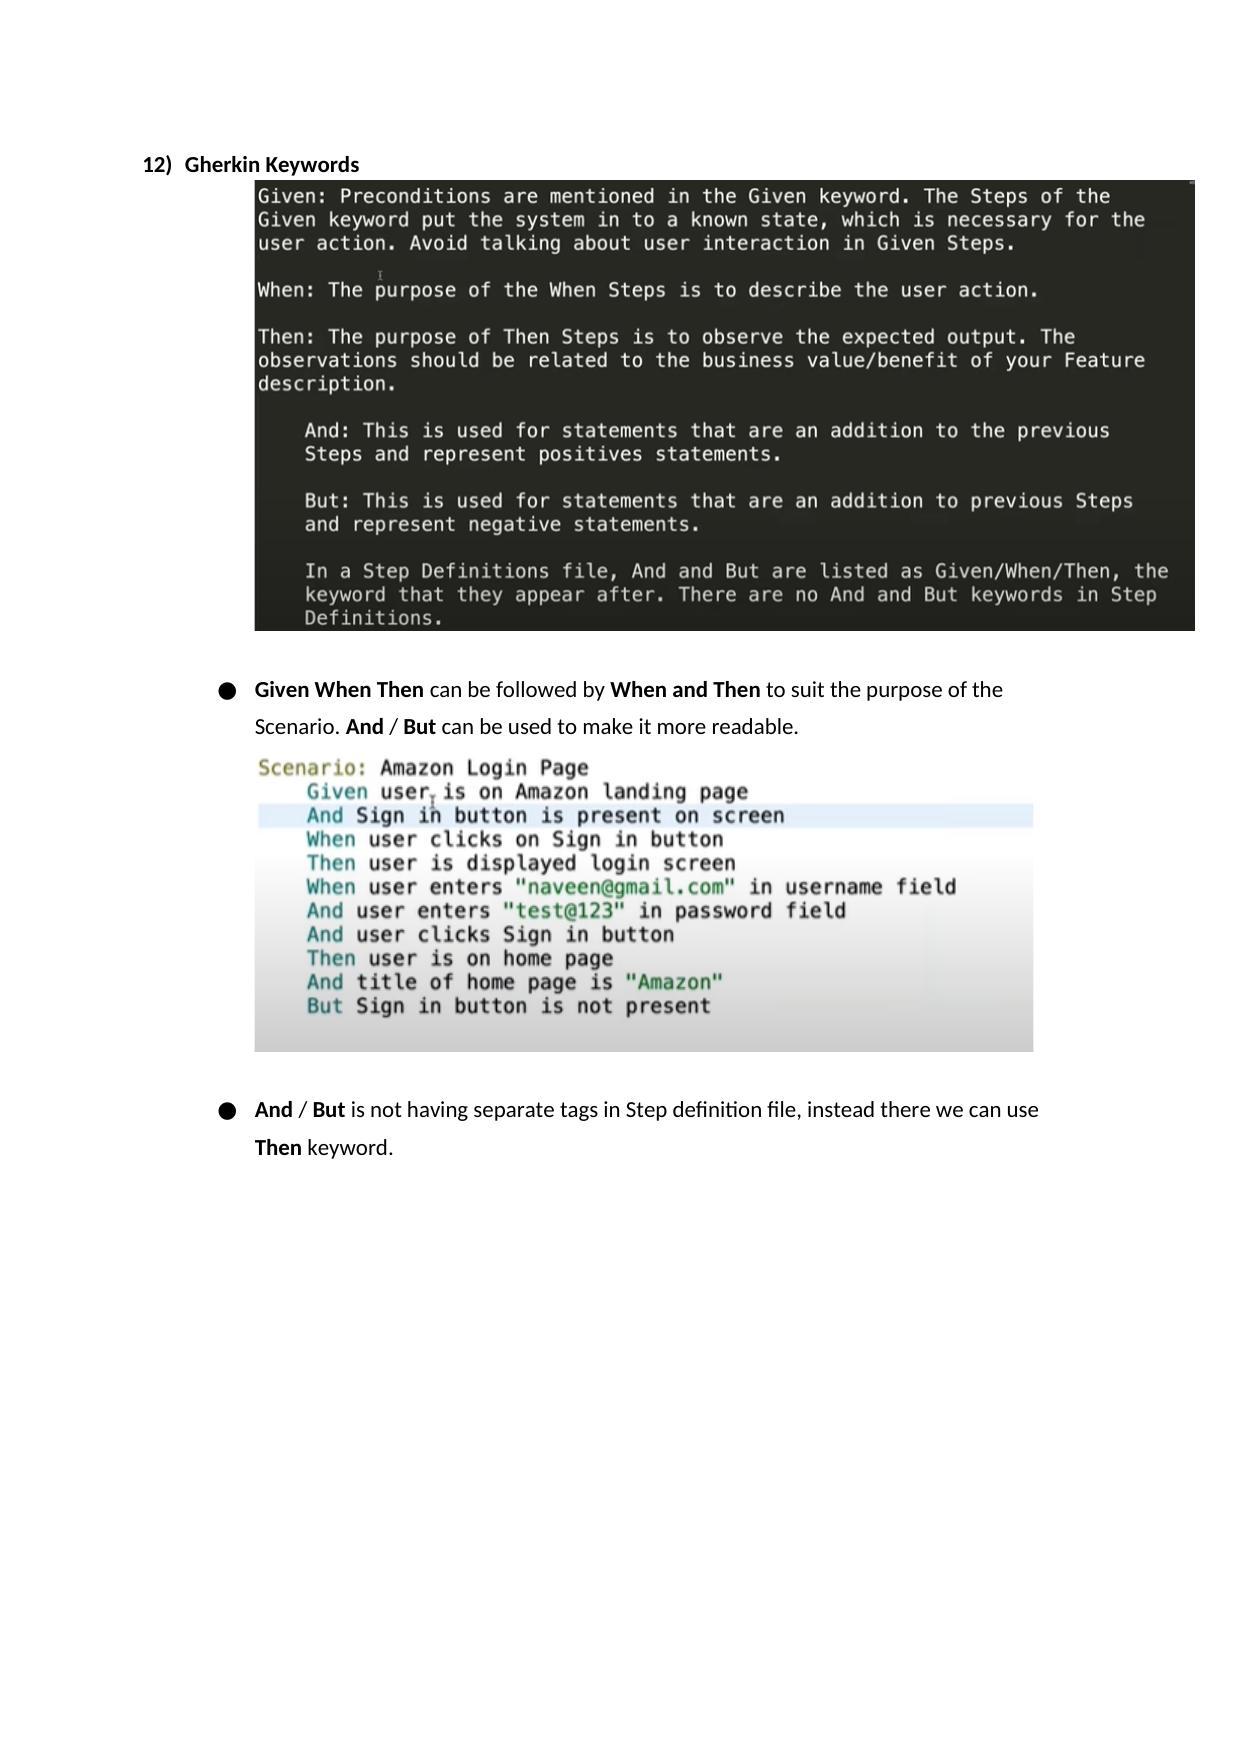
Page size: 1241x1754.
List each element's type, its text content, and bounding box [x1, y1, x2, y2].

picture [254, 742, 1034, 1052]
list And / But is not having separate tags in Step definition file, instead there we can use Then keyword. [217, 1084, 1090, 1161]
picture [254, 180, 1195, 631]
list Gherkin Keywords [142, 150, 1090, 178]
list Given When Then can be followed by When and Then to suit the purpose of the Scenario. And / But can be used to make it more readable. [217, 663, 1090, 740]
